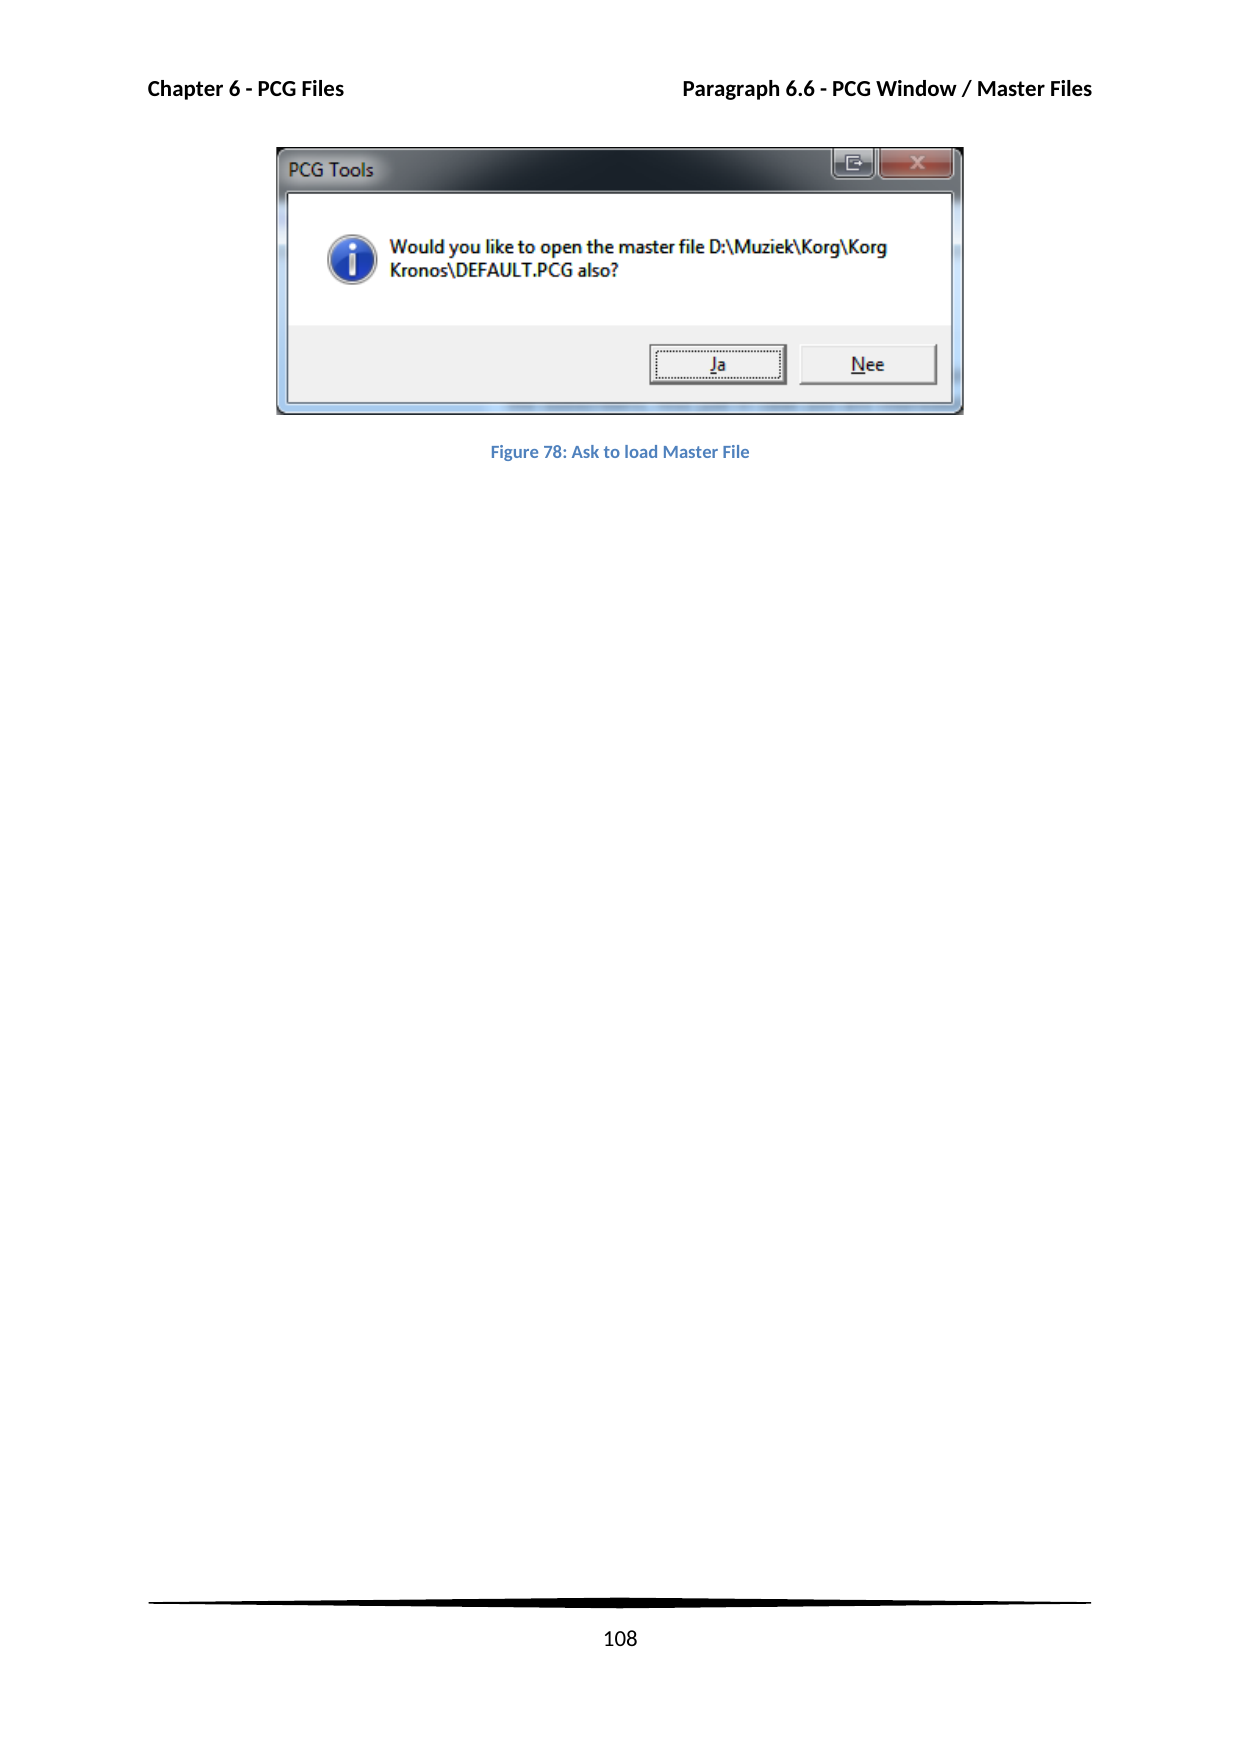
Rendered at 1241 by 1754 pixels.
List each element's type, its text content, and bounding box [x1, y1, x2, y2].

picture [276, 147, 964, 415]
